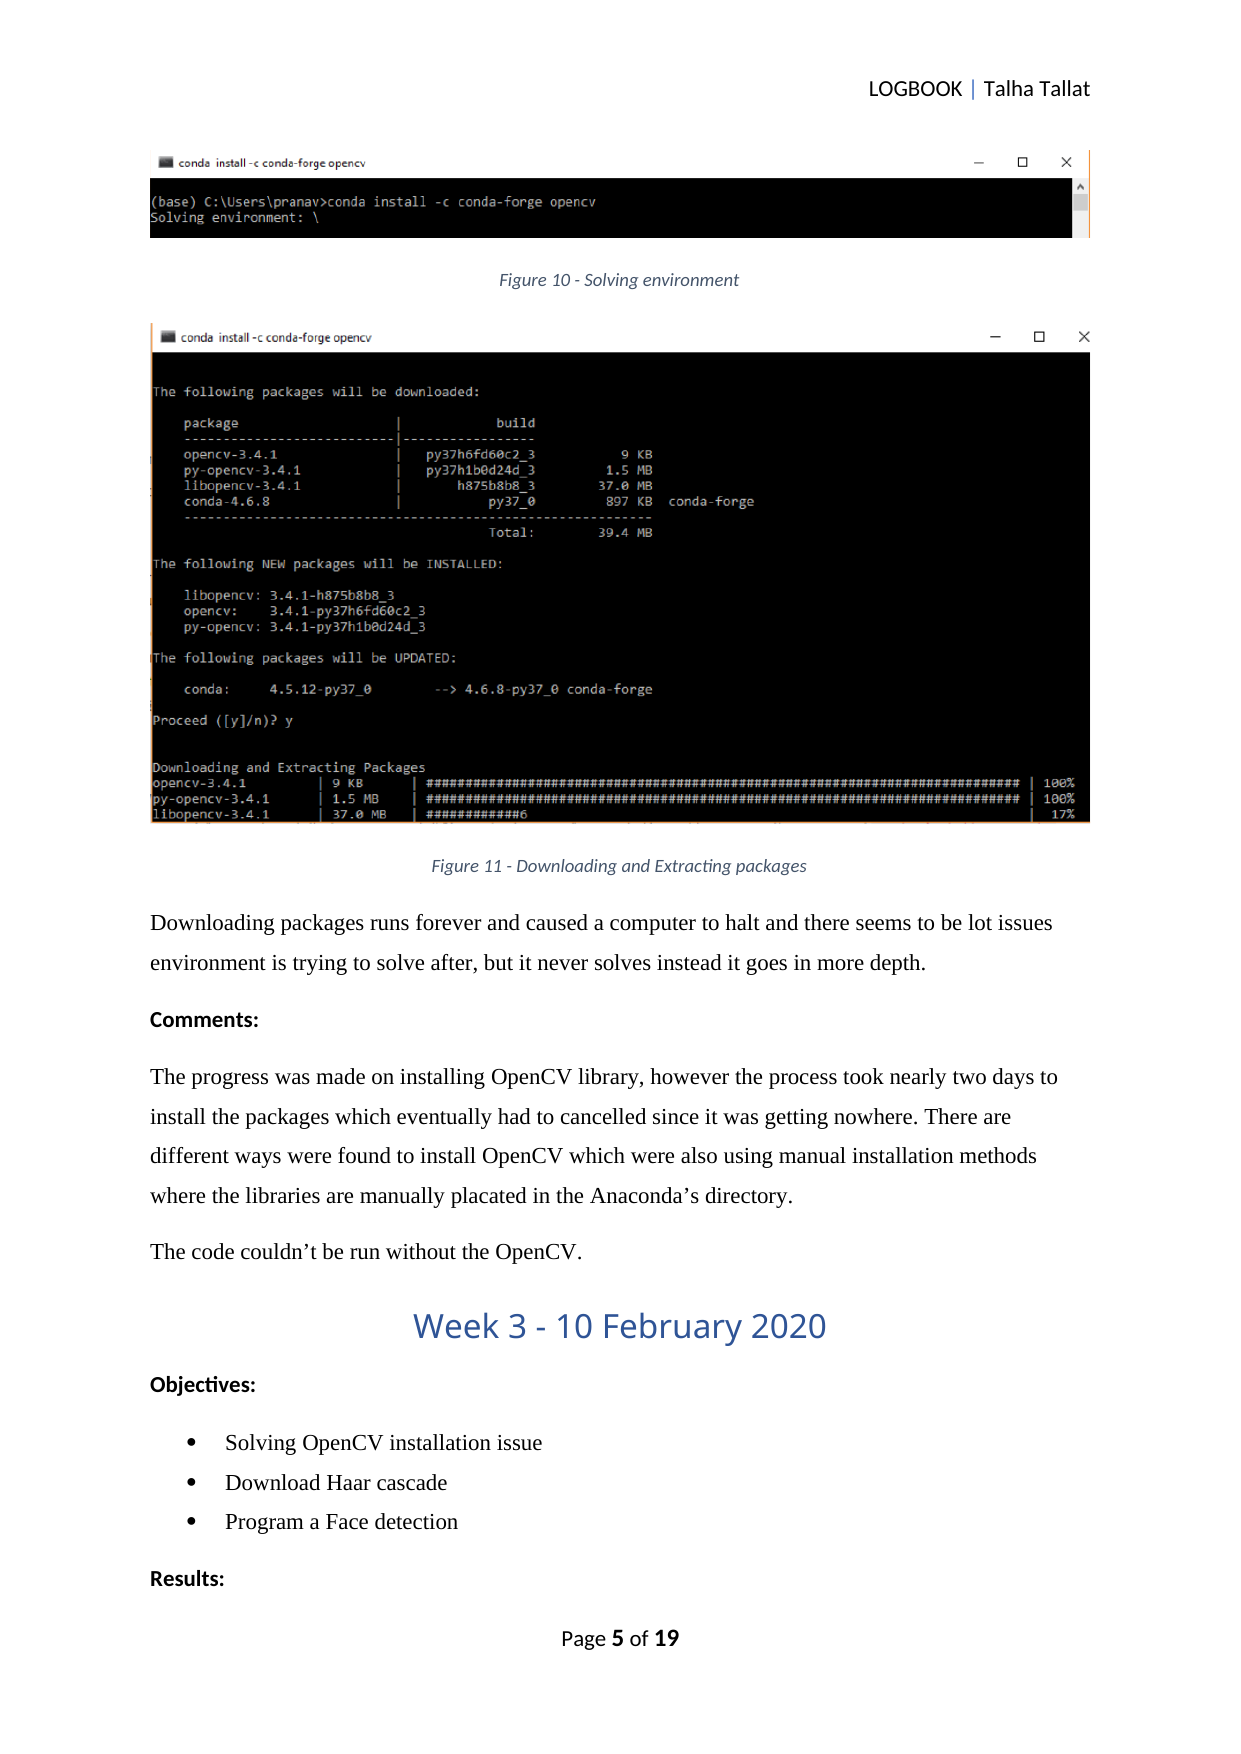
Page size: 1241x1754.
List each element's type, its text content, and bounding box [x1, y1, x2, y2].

list Solving OpenCV installation issue [187, 1429, 1090, 1456]
picture [150, 323, 1091, 824]
text The progress was made on installing OpenCV library, however the process took nearly two days to install the packages which eventually had to cancelled since it was getting nowhere. There are different ways were found to install OpenCV which were also using manual installation methods where the libraries are manually placated in the Anaconda’s directory. [150, 1063, 1090, 1208]
text Figure 10 - Solving environment [150, 268, 1090, 291]
text Downloading packages runs forever and caused a computer to halt and there seems to be lot issues environment is trying to solve after, but it never solves instead it goes in more depth. [150, 909, 1090, 975]
text Figure 11 - Downloading and Extracting packages [150, 854, 1090, 877]
subtitle Week 3 - 10 February 2020 [150, 1302, 1090, 1348]
picture [150, 150, 1091, 238]
text Objectives: [150, 1371, 1090, 1399]
text The code couldn’t be run without the OpenCV. [150, 1238, 1090, 1264]
text Results: [150, 1564, 1090, 1592]
list Download Haar cascade [187, 1469, 1090, 1495]
list Program a Face detection [187, 1508, 1090, 1534]
text Comments: [150, 1005, 1090, 1033]
